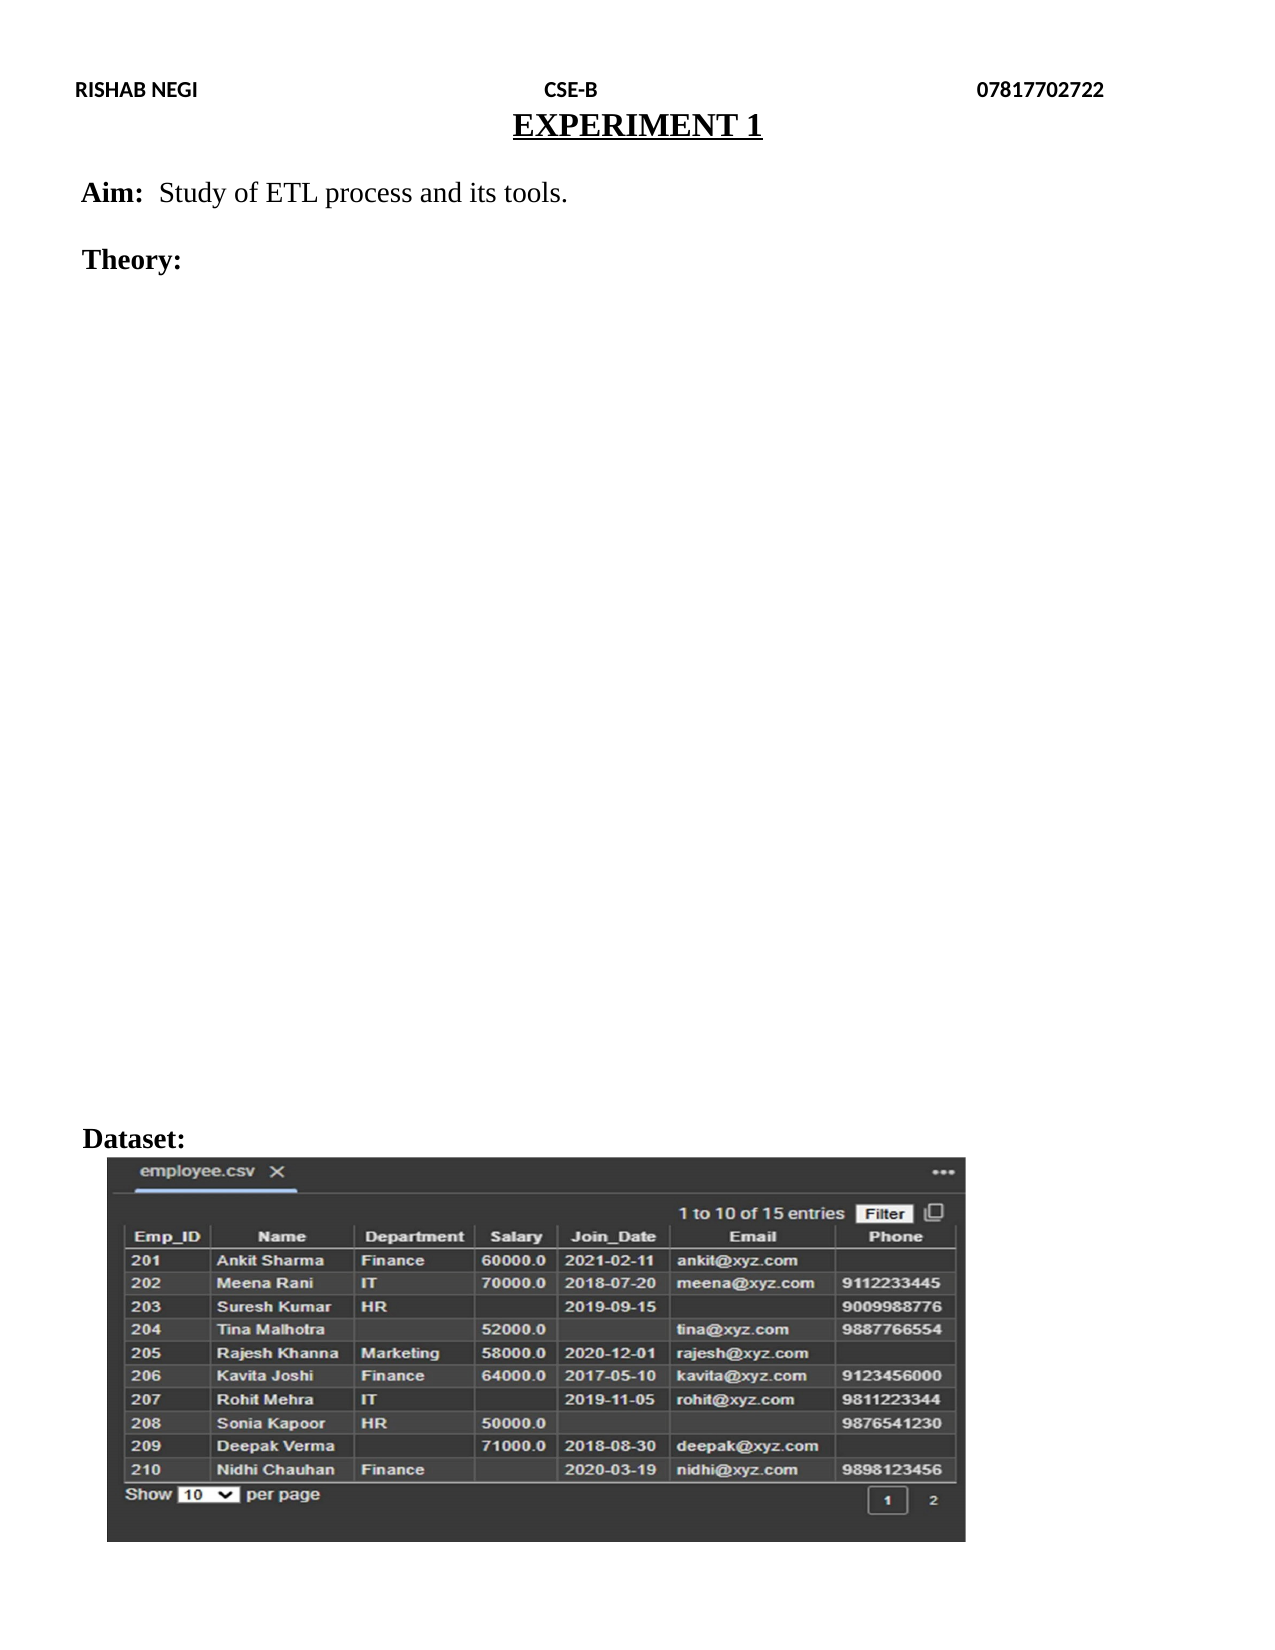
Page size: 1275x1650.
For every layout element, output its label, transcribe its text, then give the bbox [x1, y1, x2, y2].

text Dataset: [75, 1121, 1200, 1154]
text Theory: [75, 242, 1200, 276]
text Aim: Study of ETL process and its tools. [75, 176, 1200, 209]
picture [106, 1157, 966, 1542]
subtitle EXPERIMENT 1 [75, 105, 1200, 143]
